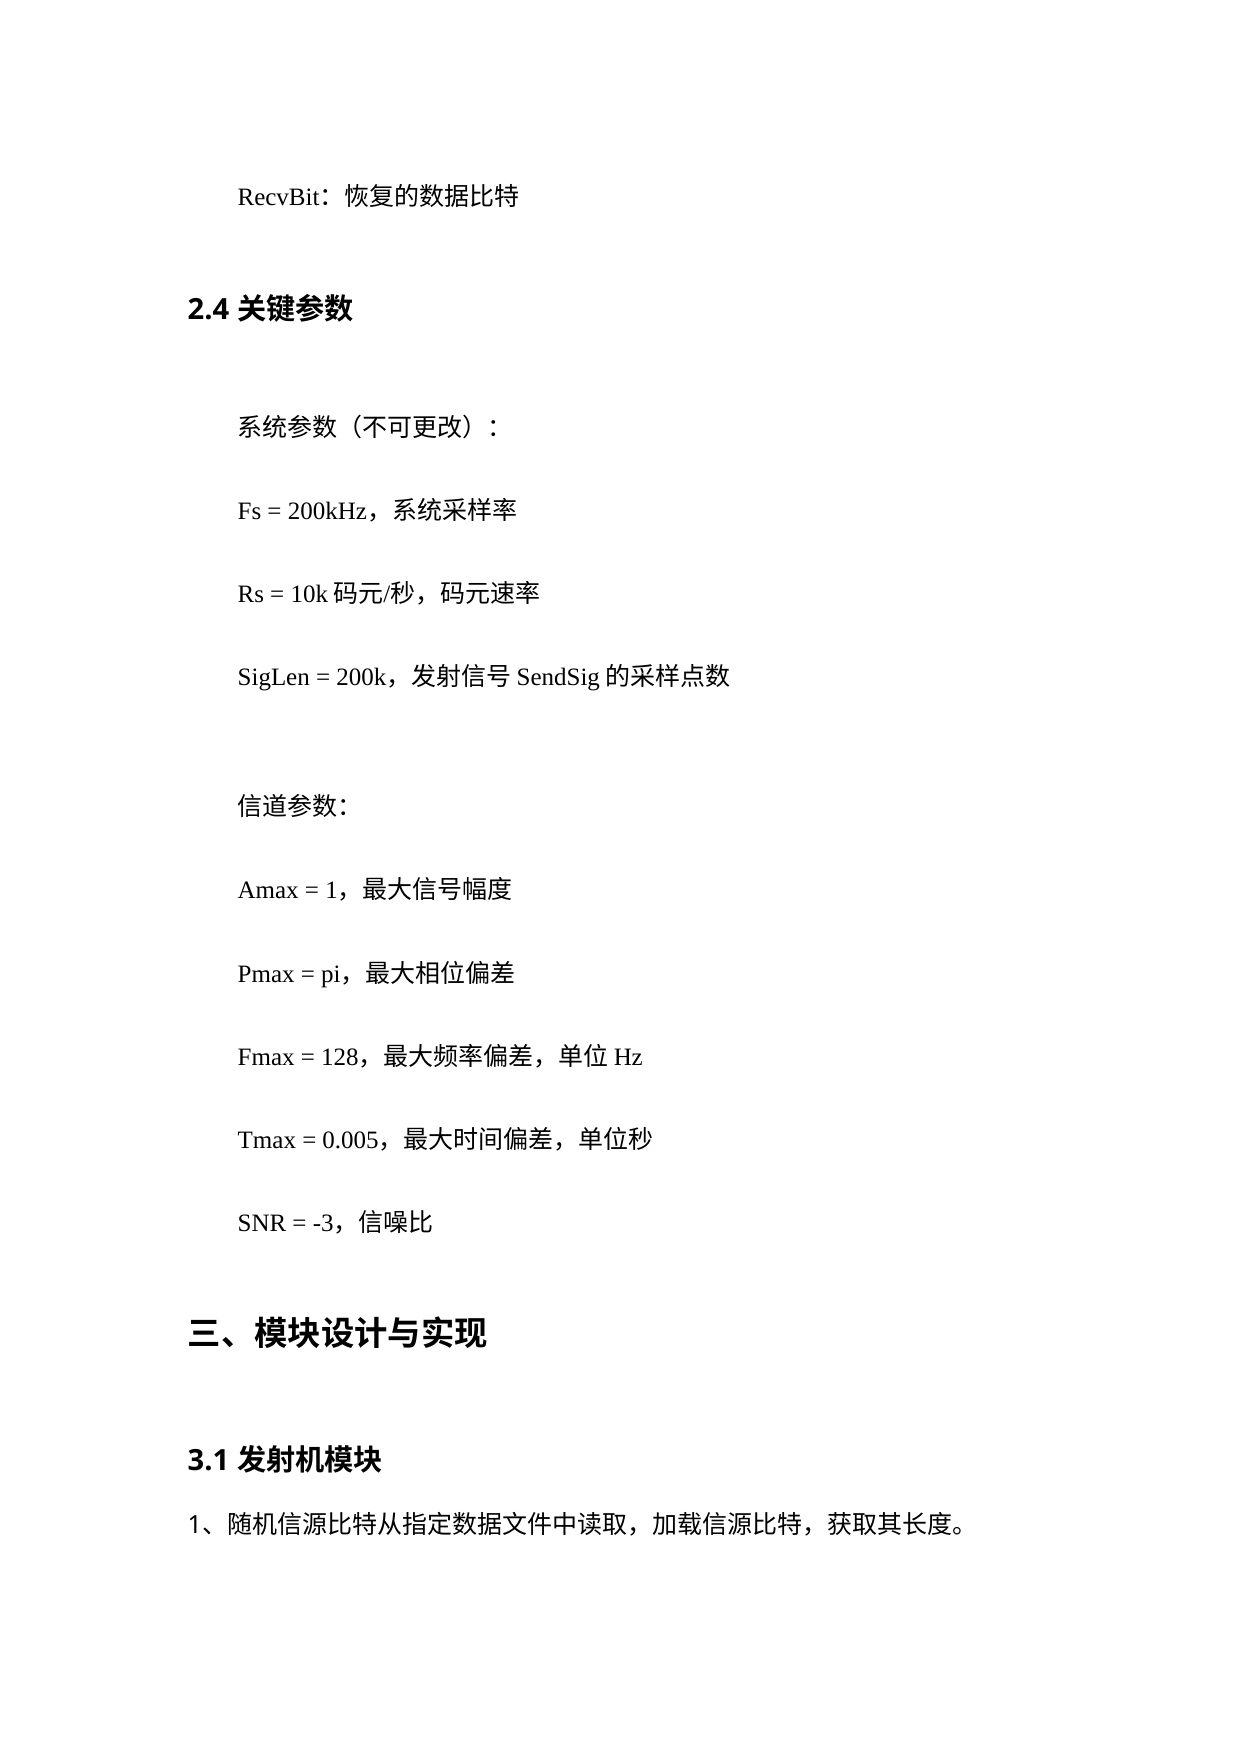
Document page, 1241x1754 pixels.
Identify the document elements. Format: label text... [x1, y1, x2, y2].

text Fmax = 128，最大频率偏差，单位Hz [187, 1022, 1053, 1087]
text Amax = 1，最大信号幅度 [187, 856, 1053, 921]
text 3.1 发射机模块 [187, 1426, 1053, 1491]
subtitle 三、模块设计与实现 [187, 1298, 1053, 1363]
text SigLen = 200k，发射信号SendSig的采样点数 [187, 642, 1053, 707]
text Pmax = pi，最大相位偏差 [187, 939, 1053, 1004]
text Tmax = 0.005，最大时间偏差，单位秒 [187, 1105, 1053, 1170]
text SNR = -3，信噪比 [187, 1188, 1053, 1253]
text 信道参数： [187, 772, 1053, 837]
text 1、随机信源比特从指定数据文件中读取，加载信源比特，获取其长度。 [187, 1491, 1053, 1556]
text Rs = 10k码元/秒，码元速率 [187, 559, 1053, 624]
subtitle 2.4 关键参数 [187, 274, 1053, 339]
text RecvBit：恢复的数据比特 [187, 162, 1053, 227]
text 系统参数（不可更改）： [187, 393, 1053, 458]
text Fs = 200kHz，系统采样率 [187, 476, 1053, 541]
